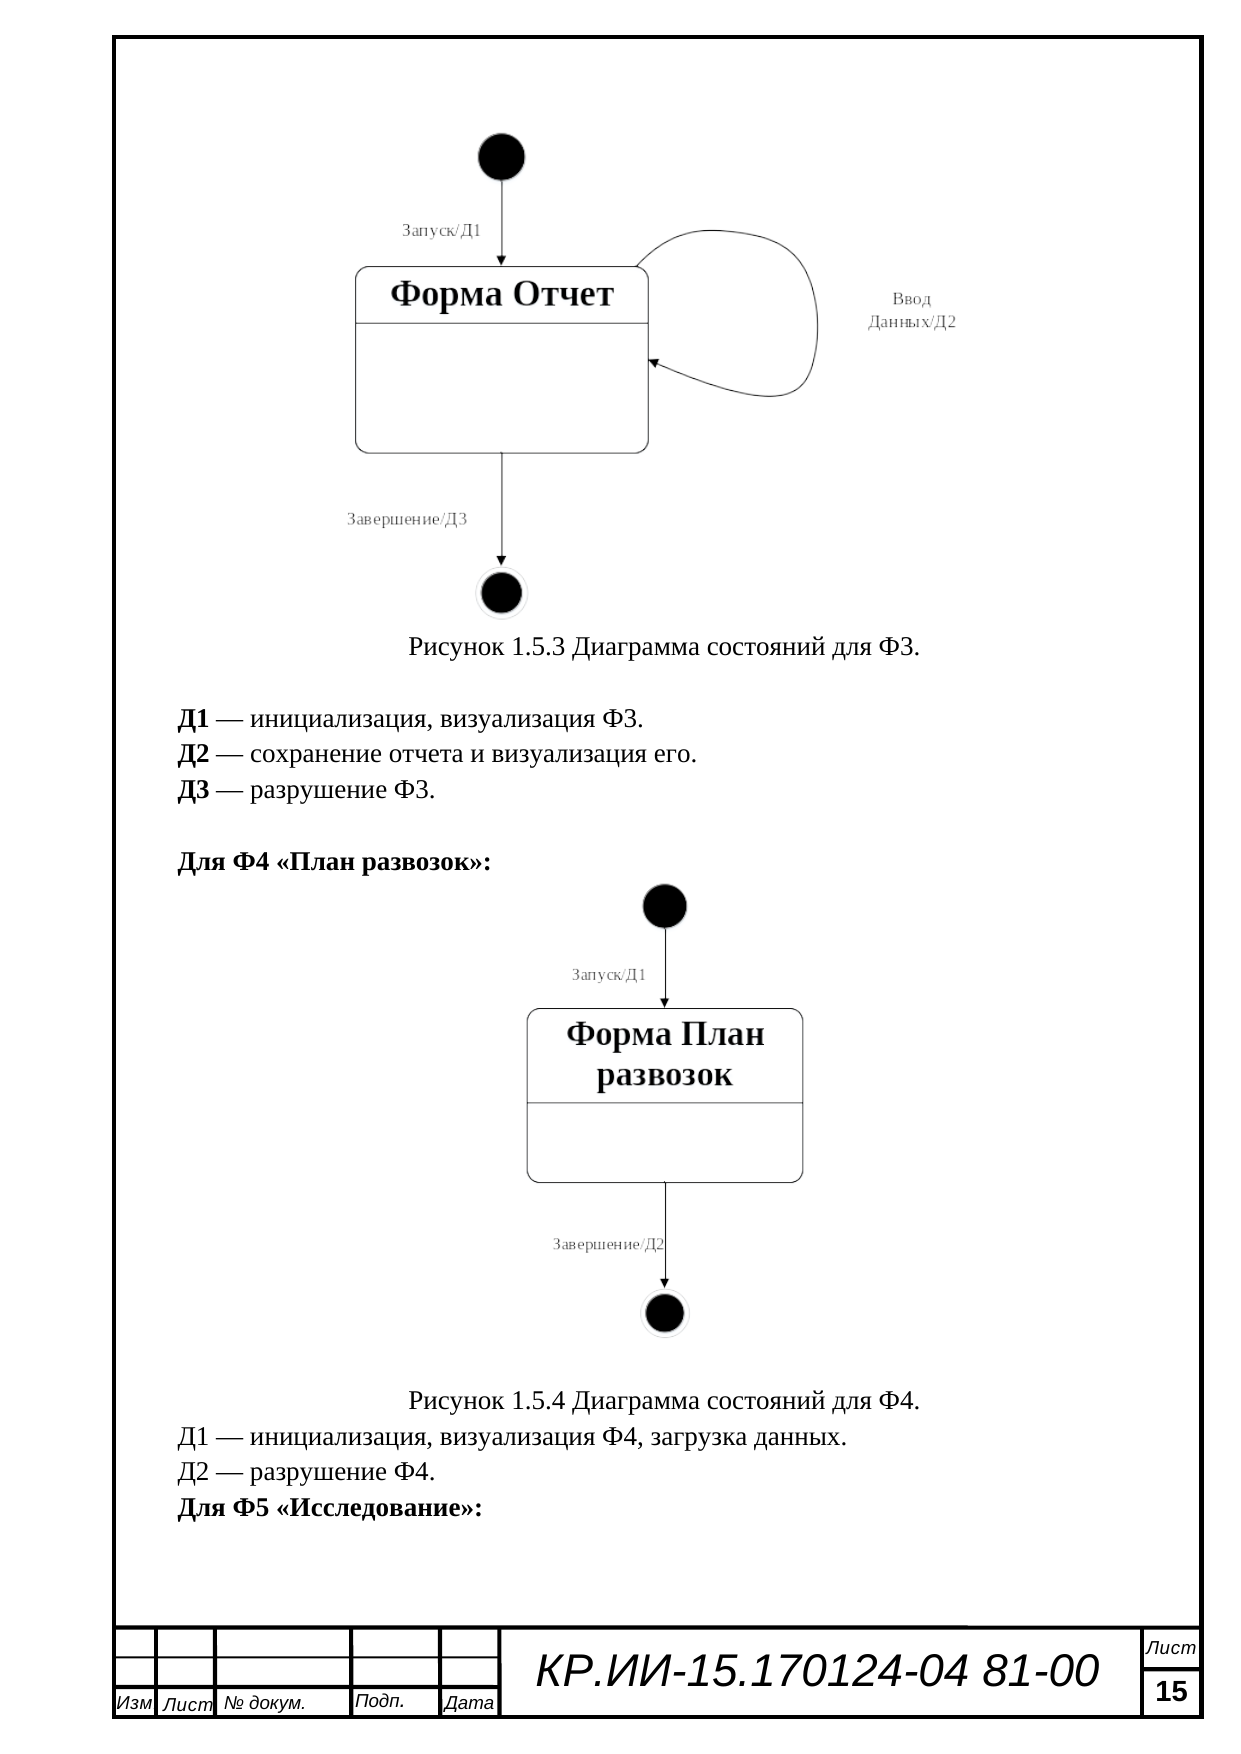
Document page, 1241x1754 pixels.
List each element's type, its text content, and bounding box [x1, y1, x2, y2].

list Рисунок 1.5.3 Диаграмма состояний для Ф3. [177, 630, 1152, 661]
list Д3 — разрушение Ф3. [177, 773, 1152, 804]
list Д2 — разрушение Ф4. [177, 1456, 1152, 1487]
list Д2 — сохранение отчета и визуализация его. [177, 737, 1152, 769]
text Для Ф5 «Исследование»: [177, 1491, 1152, 1522]
list Рисунок 1.5.4 Диаграмма состояний для Ф4. [177, 1384, 1152, 1415]
list Д1 — инициализация, визуализация Ф3. [177, 702, 1152, 733]
text Для Ф4 «План развозок»: [177, 845, 1152, 876]
list Д1 — инициализация, визуализация Ф4, загрузка данных. [177, 1420, 1152, 1451]
